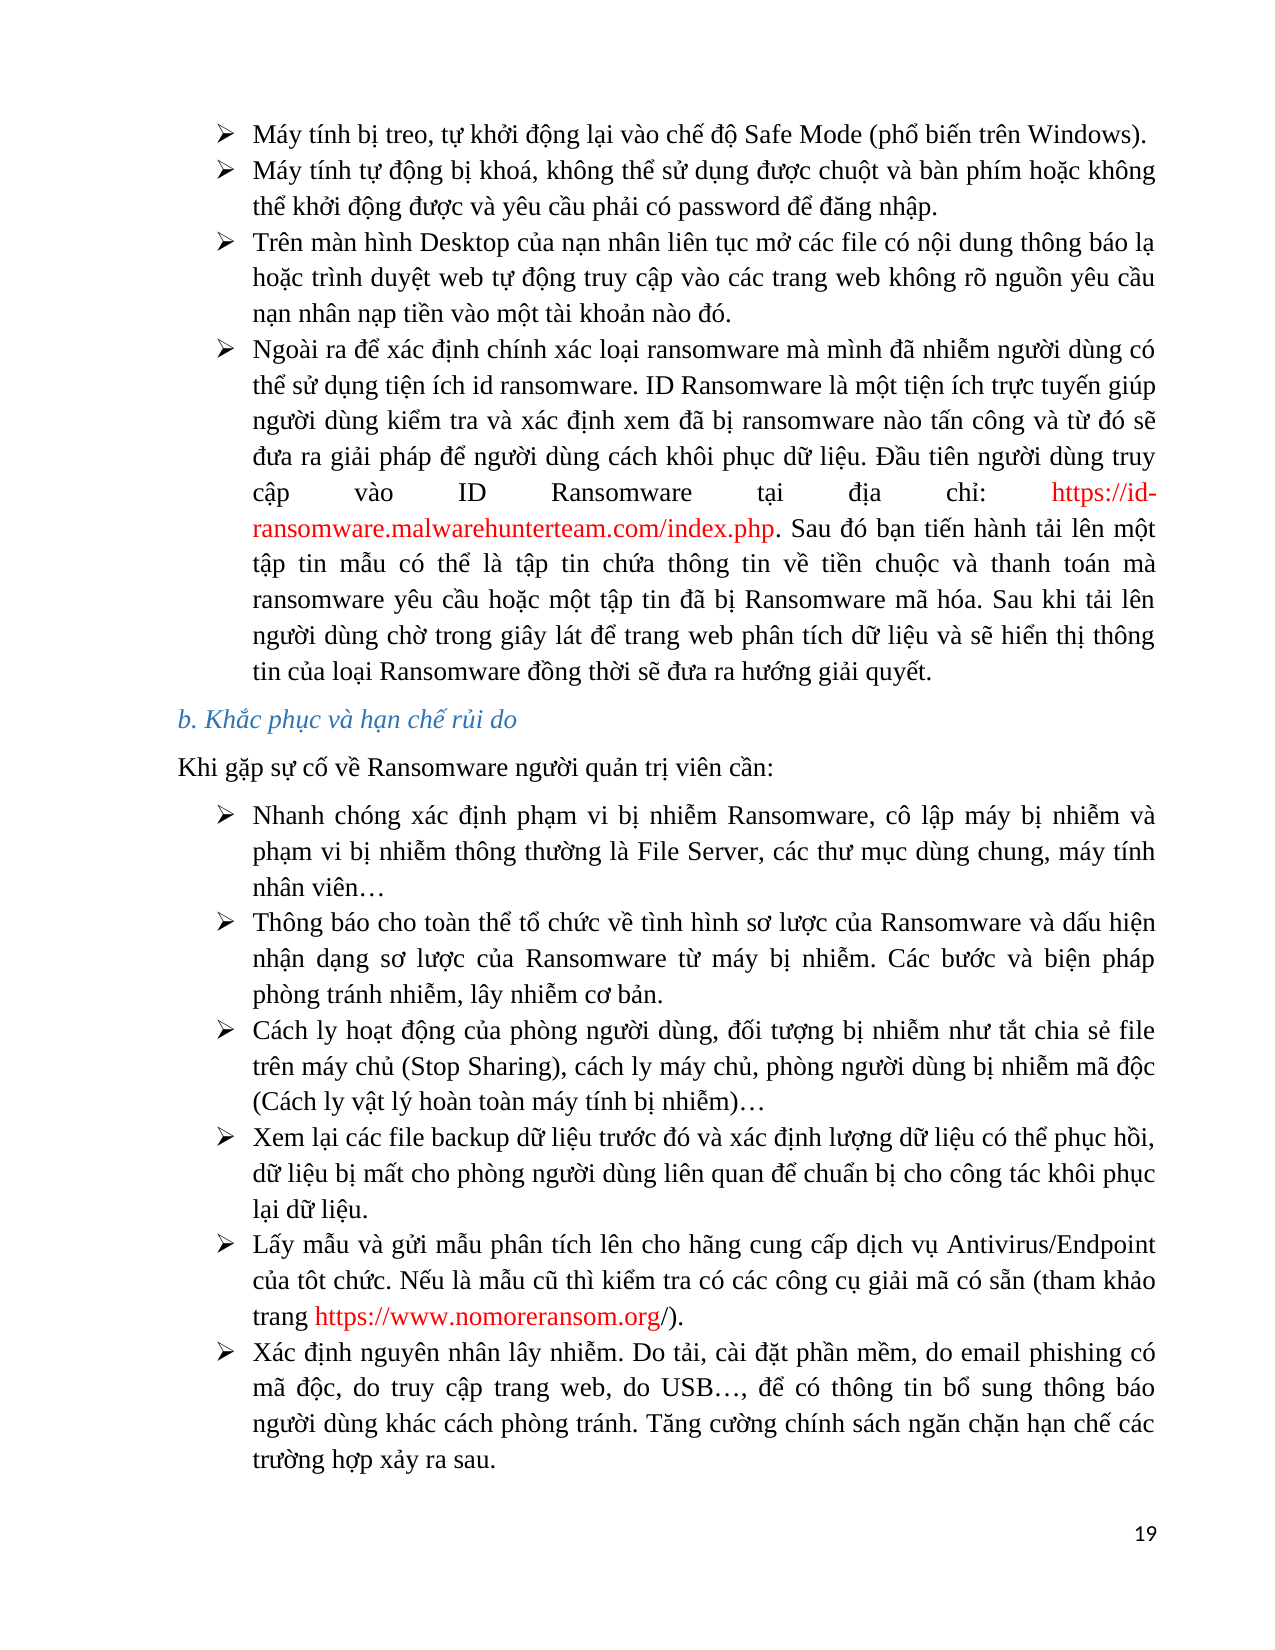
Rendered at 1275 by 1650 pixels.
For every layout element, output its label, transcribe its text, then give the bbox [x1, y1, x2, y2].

list Nhanh chóng xác định phạm vi bị nhiễm Ransomware, cô lập máy bị nhiễm và phạm vi bị nhiễm thông thường là File Server, các thư mục dùng chung, máy tính nhân viên… [215, 799, 1157, 902]
text Khi gặp sự cố về Ransomware người quản trị viên cần: [177, 751, 1157, 782]
list Lấy mẫu và gửi mẫu phân tích lên cho hãng cung cấp dịch vụ Antivirus/Endpoint của tôt chức. Nếu là mẫu cũ thì kiểm tra có các công cụ giải mã có sẵn (tham khảo trang https://www.nomoreransom.org/). [215, 1228, 1157, 1331]
list Thông báo cho toàn thể tổ chức về tình hình sơ lược của Ransomware và dấu hiện nhận dạng sơ lược của Ransomware từ máy bị nhiễm. Các bước và biện pháp phòng tránh nhiễm, lây nhiễm cơ bản. [215, 907, 1157, 1009]
list Trên màn hình Desktop của nạn nhân liên tục mở các file có nội dung thông báo lạ hoặc trình duyệt web tự động truy cập vào các trang web không rõ nguồn yêu cầu nạn nhân nạp tiền vào một tài khoản nào đó. [215, 226, 1157, 328]
list Xác định nguyên nhân lây nhiễm. Do tải, cài đặt phần mềm, do email phishing có mã độc, do truy cập trang web, do USB…, để có thông tin bổ sung thông báo người dùng khác cách phòng tránh. Tăng cường chính sách ngăn chặn hạn chế các trường hợp xảy ra sau. [215, 1336, 1157, 1474]
list Cách ly hoạt động của phòng người dùng, đối tượng bị nhiễm như tắt chia sẻ file trên máy chủ (Stop Sharing), cách ly máy chủ, phòng người dùng bị nhiễm mã độc (Cách ly vật lý hoàn toàn máy tính bị nhiễm)… [215, 1014, 1157, 1117]
list Máy tính bị treo, tự khởi động lại vào chế độ Safe Mode (phổ biến trên Windows). [215, 118, 1157, 149]
list Máy tính tự động bị khoá, không thể sử dụng được chuột và bàn phím hoặc không thể khởi động được và yêu cầu phải có password để đăng nhập. [215, 154, 1157, 221]
list Xem lại các file backup dữ liệu trước đó và xác định lượng dữ liệu có thể phục hồi, dữ liệu bị mất cho phòng người dùng liên quan để chuẩn bị cho công tác khôi phục lại dữ liệu. [215, 1121, 1157, 1224]
subtitle b. Khắc phục và hạn chế rủi do [177, 703, 1157, 734]
list Ngoài ra để xác định chính xác loại ransomware mà mình đã nhiễm người dùng có thể sử dụng tiện ích id ransomware. ID Ransomware là một tiện ích trực tuyến giúp người dùng kiểm tra và xác định xem đã bị ransomware nào tấn công và từ đó sẽ đưa ra giải pháp để người dùng cách khôi phục dữ liệu. Đầu tiên người dùng truy cập vào ID Ransomware tại địa chỉ: https://id-ransomware.malwarehunterteam.com/index.php. Sau đó bạn tiến hành tải lên một tập tin mẫu có thể là tập tin chứa thông tin về tiền chuộc và thanh toán mà ransomware yêu cầu hoặc một tập tin đã bị Ransomware mã hóa. Sau khi tải lên người dùng chờ trong giây lát để trang web phân tích dữ liệu và sẽ hiển thị thông tin của loại Ransomware đồng thời sẽ đưa ra hướng giải quyết. [215, 333, 1157, 686]
